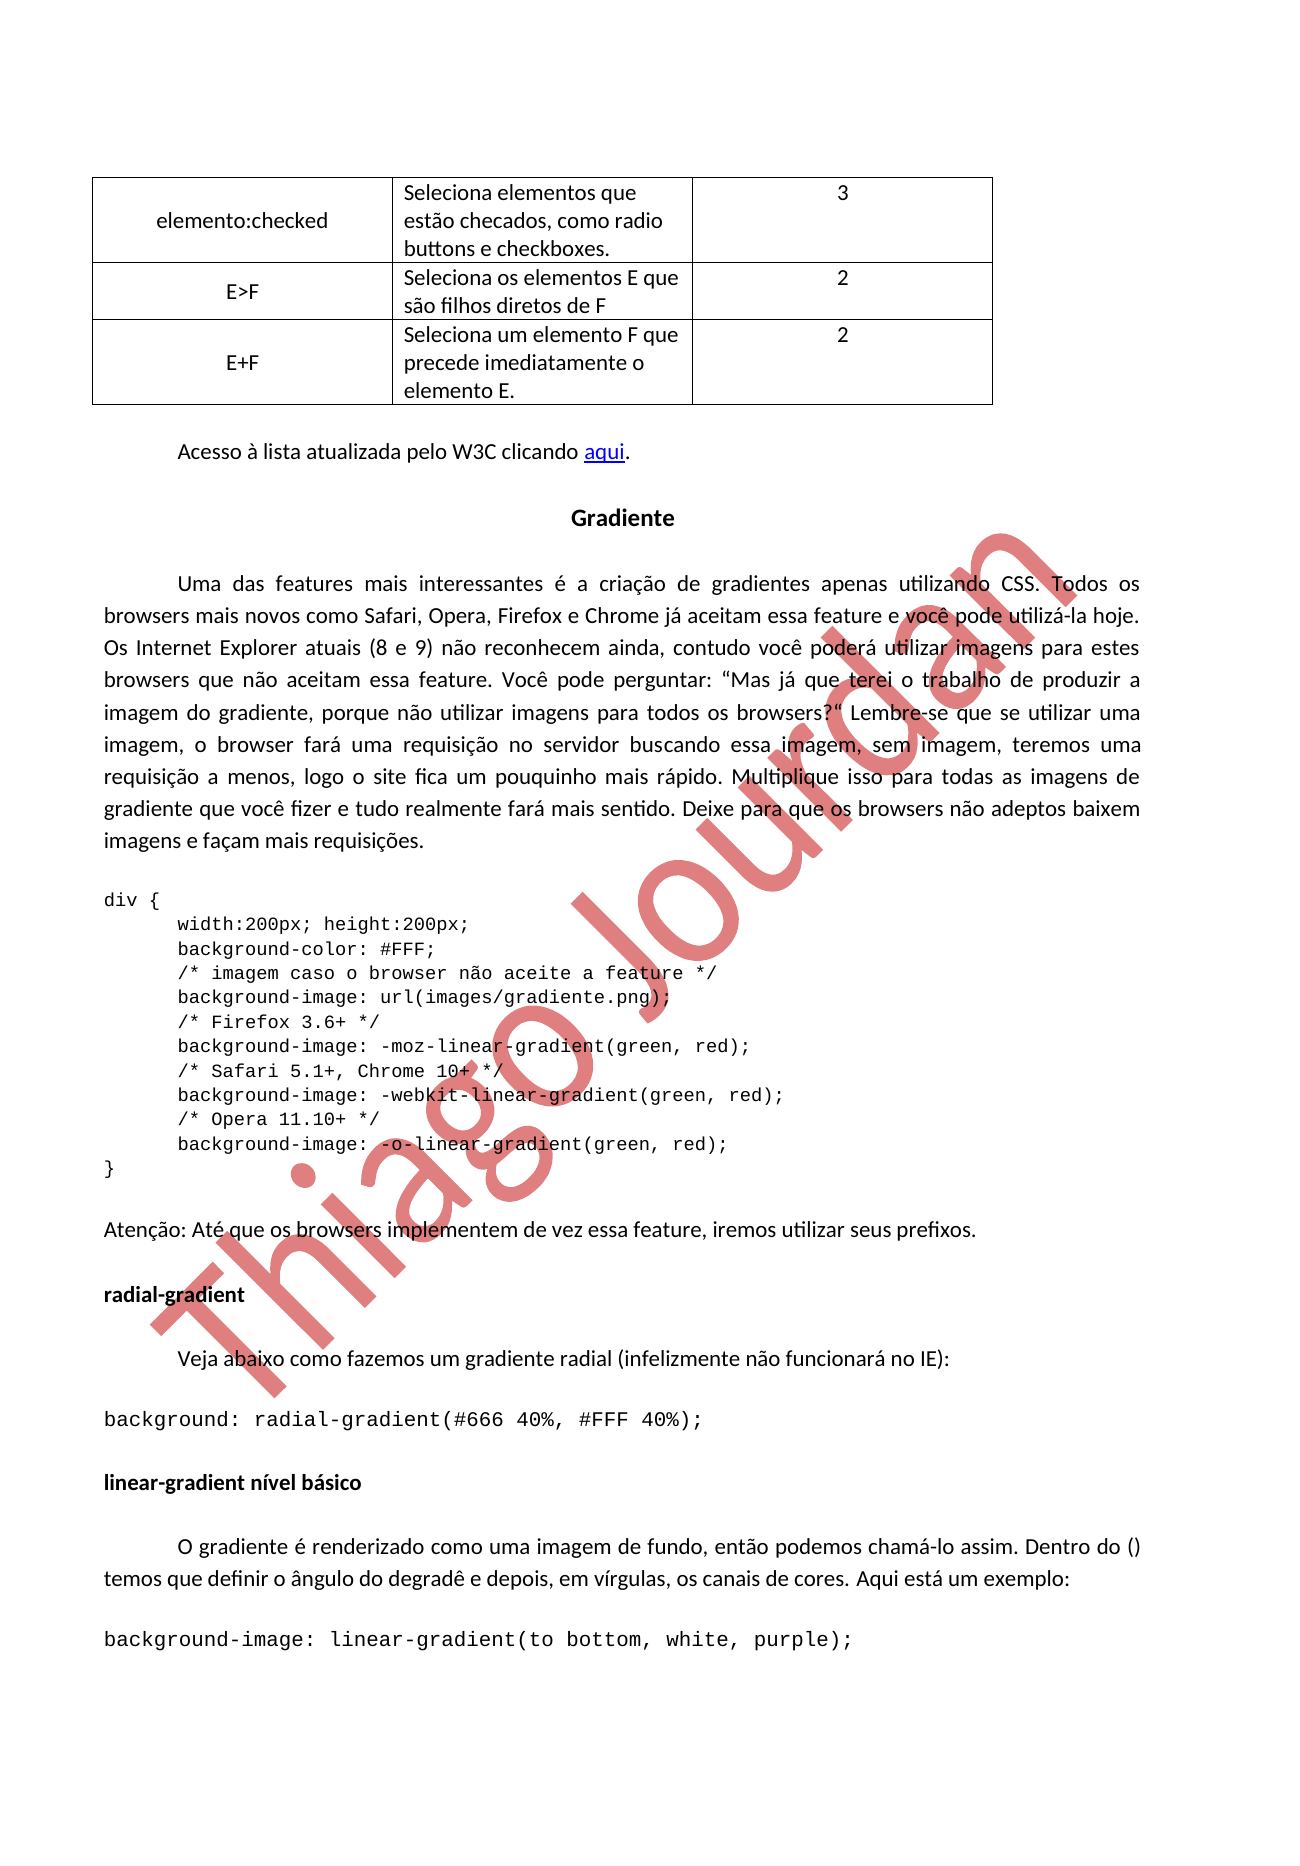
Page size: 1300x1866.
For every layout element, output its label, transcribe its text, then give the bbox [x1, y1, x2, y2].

text /* Firefox 3.6+ */ [177, 1013, 1142, 1034]
table_cell 2 [693, 263, 992, 319]
table_header Seleciona elementos que estão checados, como radio buttons e checkboxes. [393, 178, 692, 262]
text /* Opera 11.10+ */ [177, 1110, 1142, 1131]
table_cell Seleciona um elemento F que precede imediatamente o elemento E. [393, 320, 692, 404]
table_cell E>F [93, 263, 392, 319]
text background-image: url(images/gradiente.png); [177, 988, 1142, 1009]
text Veja abaixo como fazemos um gradiente radial (infelizmente não funcionará no IE): [103, 1344, 1142, 1372]
text background: radial-gradient(#666 40%, #FFF 40%); [103, 1408, 1142, 1432]
text div { [103, 891, 1142, 912]
table_cell Seleciona os elementos E que são filhos diretos de F [393, 263, 692, 319]
text Acesso à lista atualizada pelo W3C clicando aqui. [103, 437, 1142, 465]
text background-color: #FFF; [177, 939, 1142, 961]
table_cell E+F [93, 320, 392, 404]
text Uma das features mais interessantes é a criação de gradientes apenas utilizando CSS. Todos os browsers mais novos como Safari, Opera, Firefox e Chrome já aceitam essa feature e você pode utilizá-la hoje. Os Internet Explorer atuais (8 e 9) não reconhecem ainda, contudo você poderá utilizar imagens para estes browsers que não aceitam essa feature. Você pode perguntar: “Mas já que terei o trabalho de produzir a imagem do gradiente, porque não utilizar imagens para todos os browsers?“ Lembre-se que se utilizar uma imagem, o browser fará uma requisição no servidor buscando essa imagem, sem imagem, teremos uma requisição a menos, logo o site fica um pouquinho mais rápido. Multiplique isso para todas as imagens de gradiente que você fizer e tudo realmente fará mais sentido. Deixe para que os browsers não adeptos baixem imagens e façam mais requisições. [103, 569, 1142, 854]
table_header 3 [693, 178, 992, 262]
text background-image: linear-gradient(to bottom, white, purple); [103, 1629, 1142, 1652]
text background-image: -moz-linear-gradient(green, red); [177, 1037, 1142, 1058]
text background-image: -o-linear-gradient(green, red); [177, 1134, 1142, 1156]
text O gradiente é renderizado como uma imagem de fundo, então podemos chamá-lo assim. Dentro do () temos que definir o ângulo do degradê e depois, em vírgulas, os canais de cores. Aqui está um exemplo: [103, 1532, 1142, 1592]
text radial-gradient [103, 1280, 1142, 1308]
table_header elemento:checked [93, 178, 392, 262]
text /* imagem caso o browser não aceite a feature */ [177, 964, 1142, 985]
text width:200px; height:200px; [177, 915, 1142, 936]
text Gradiente [103, 502, 1142, 532]
text /* Safari 5.1+, Chrome 10+ */ [177, 1061, 1142, 1083]
text Atenção: Até que os browsers implementem de vez essa feature, iremos utilizar seus prefixos. [103, 1215, 1142, 1243]
text linear-gradient nível básico [103, 1468, 1142, 1496]
table_cell 2 [693, 320, 992, 404]
text background-image: -webkit-linear-gradient(green, red); [177, 1086, 1142, 1107]
text } [103, 1159, 1142, 1180]
